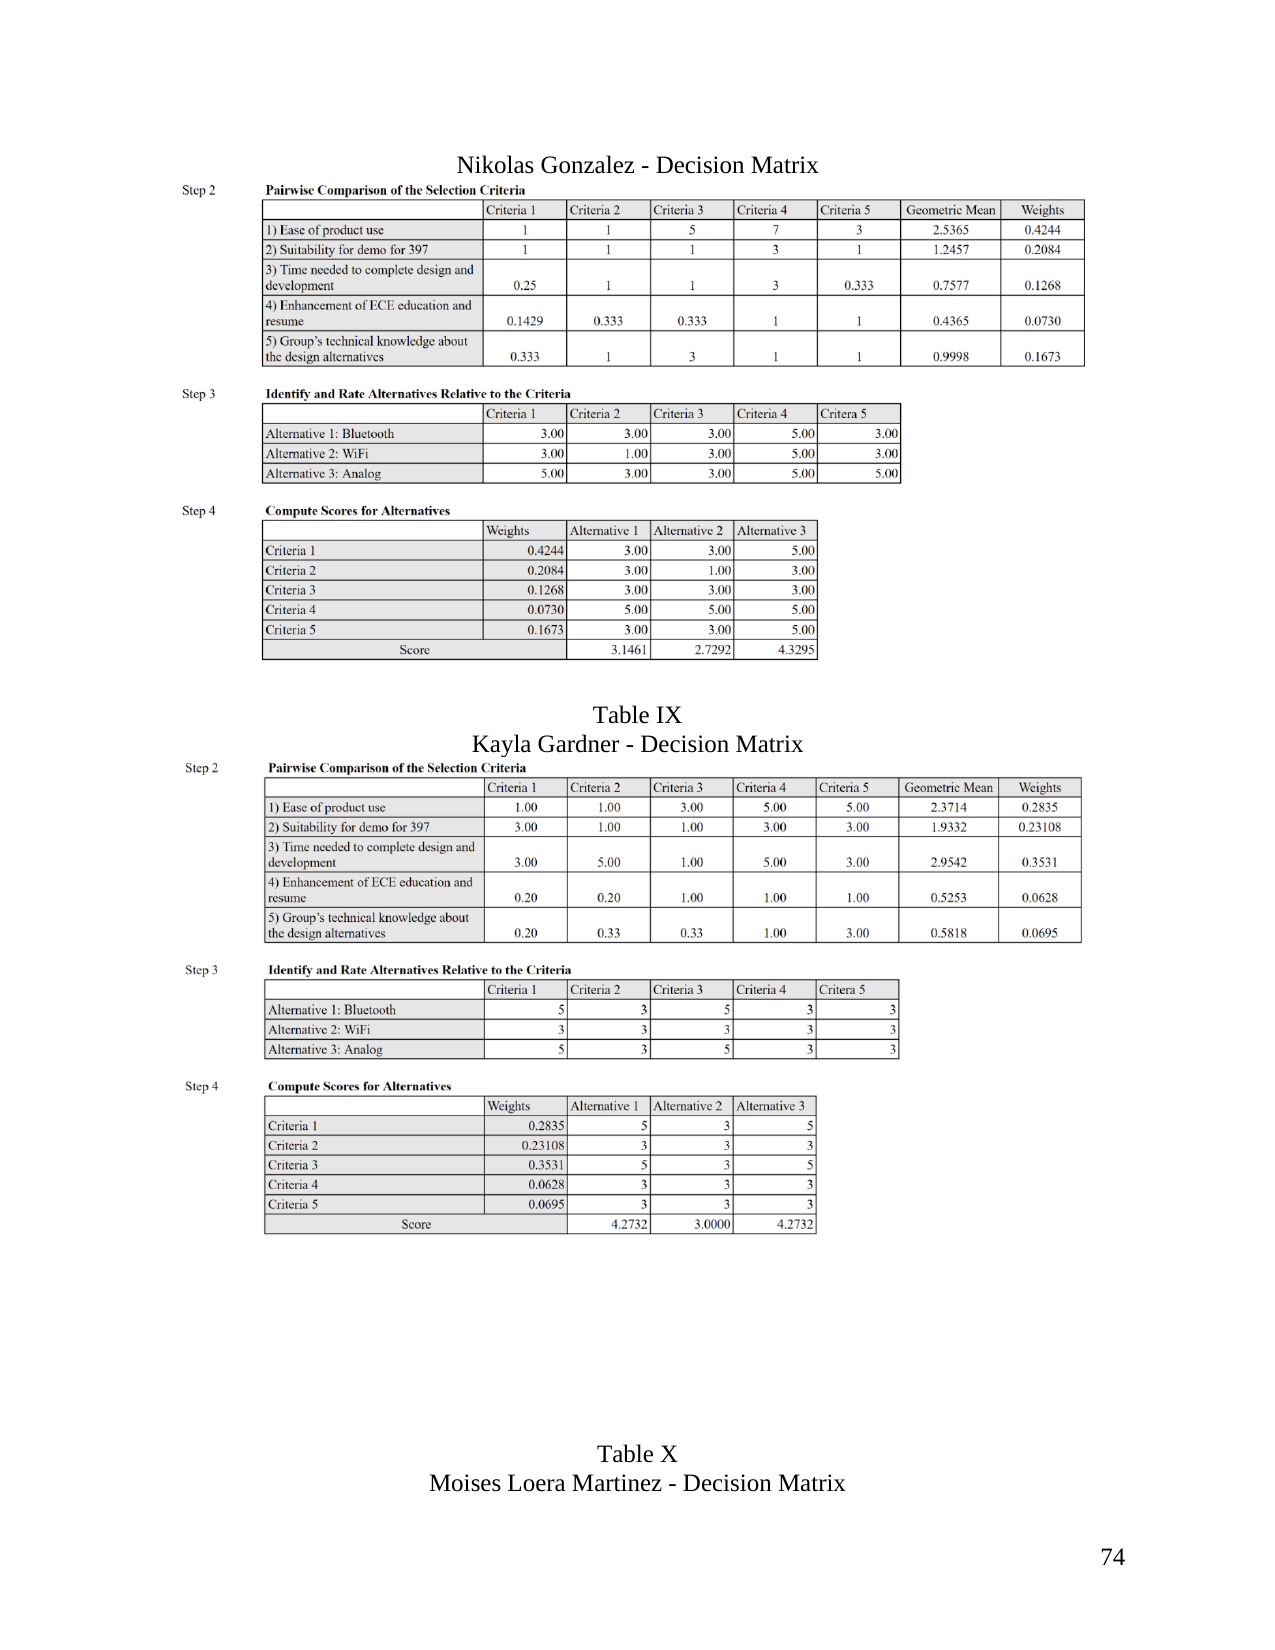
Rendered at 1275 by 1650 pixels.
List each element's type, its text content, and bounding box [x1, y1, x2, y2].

text Moises Loera Martinez - Decision Matrix [150, 1468, 1125, 1497]
picture [176, 178, 1099, 674]
text Table IX [150, 700, 1125, 729]
text Kayla Gardner - Decision Matrix [150, 729, 1125, 758]
picture [176, 757, 1099, 1253]
text Nikolas Gonzalez - Decision Matrix [150, 150, 1125, 179]
text Table X [150, 1439, 1125, 1468]
